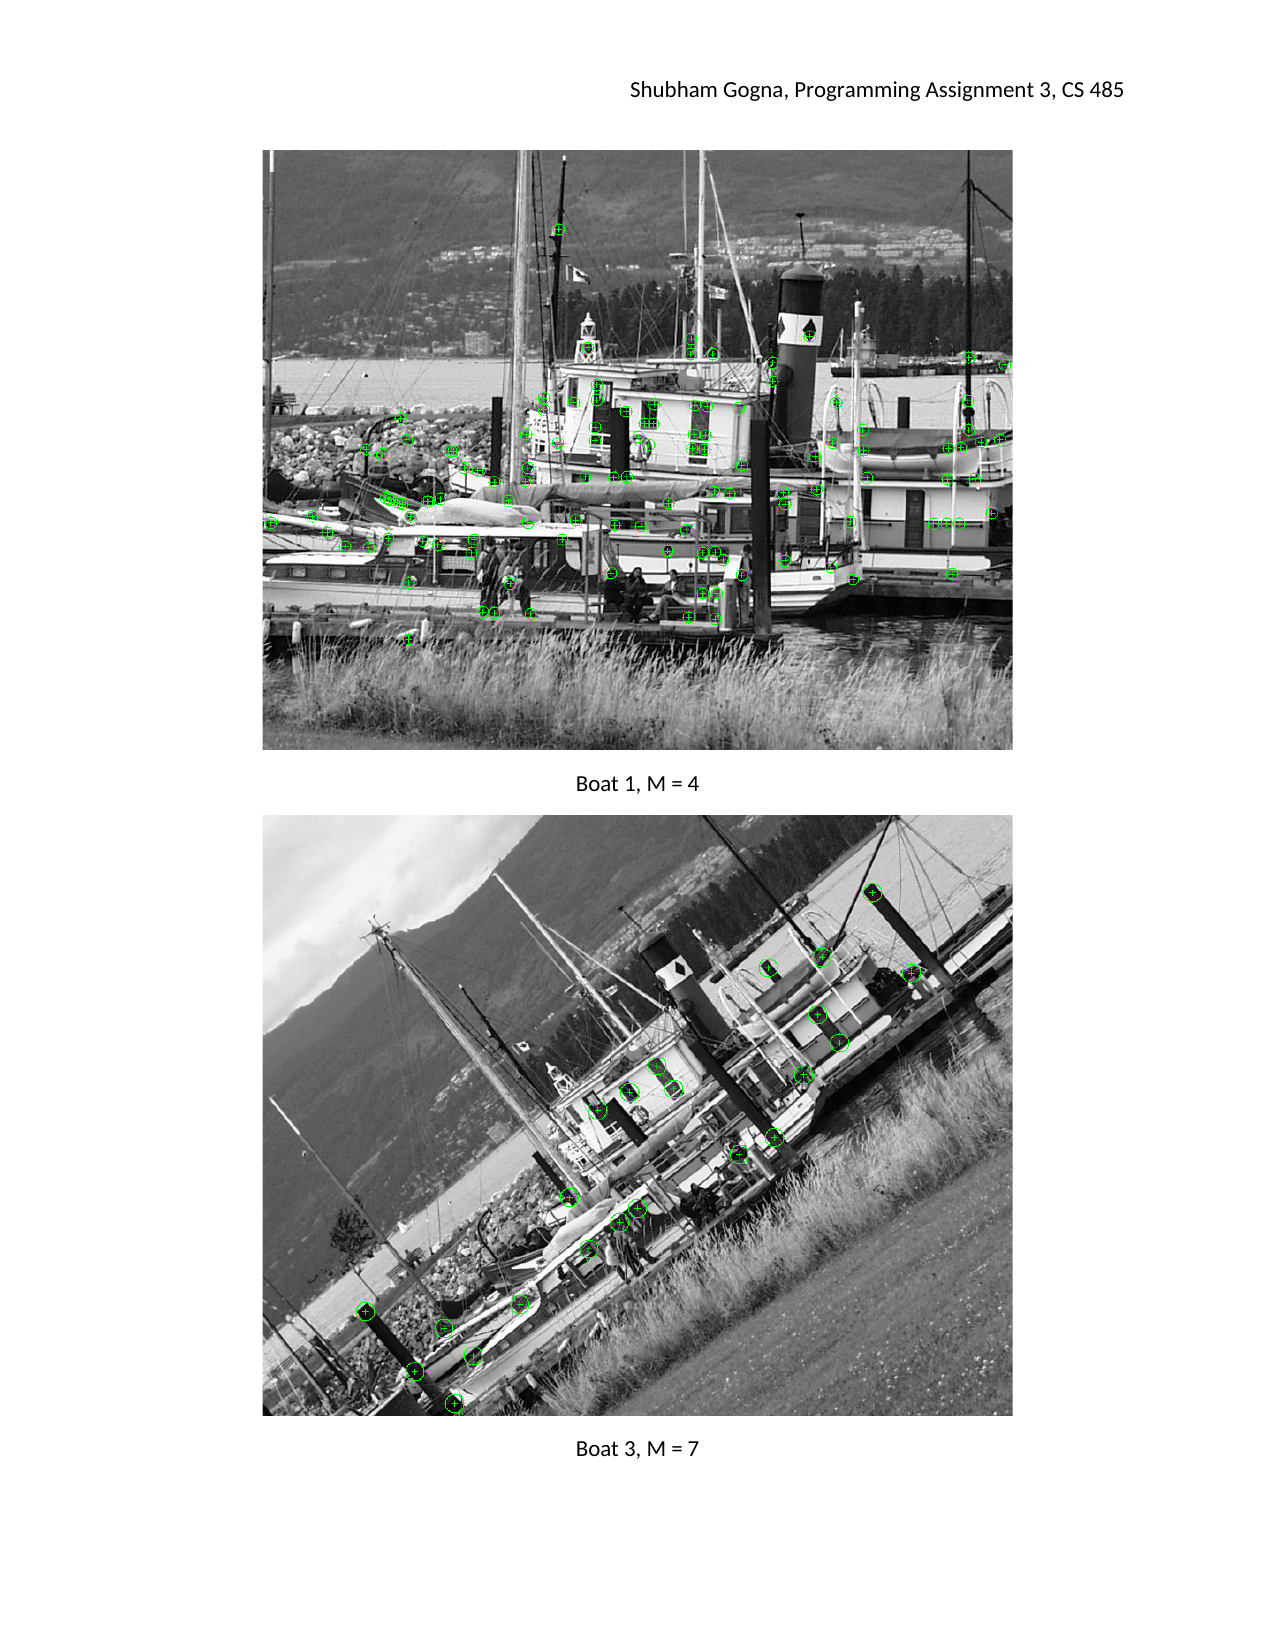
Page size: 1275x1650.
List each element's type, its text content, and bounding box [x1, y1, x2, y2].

picture [262, 815, 1013, 1416]
text Boat 3, M = 7 [150, 1434, 1125, 1463]
text Boat 1, M = 4 [150, 769, 1125, 797]
picture [262, 150, 1013, 750]
